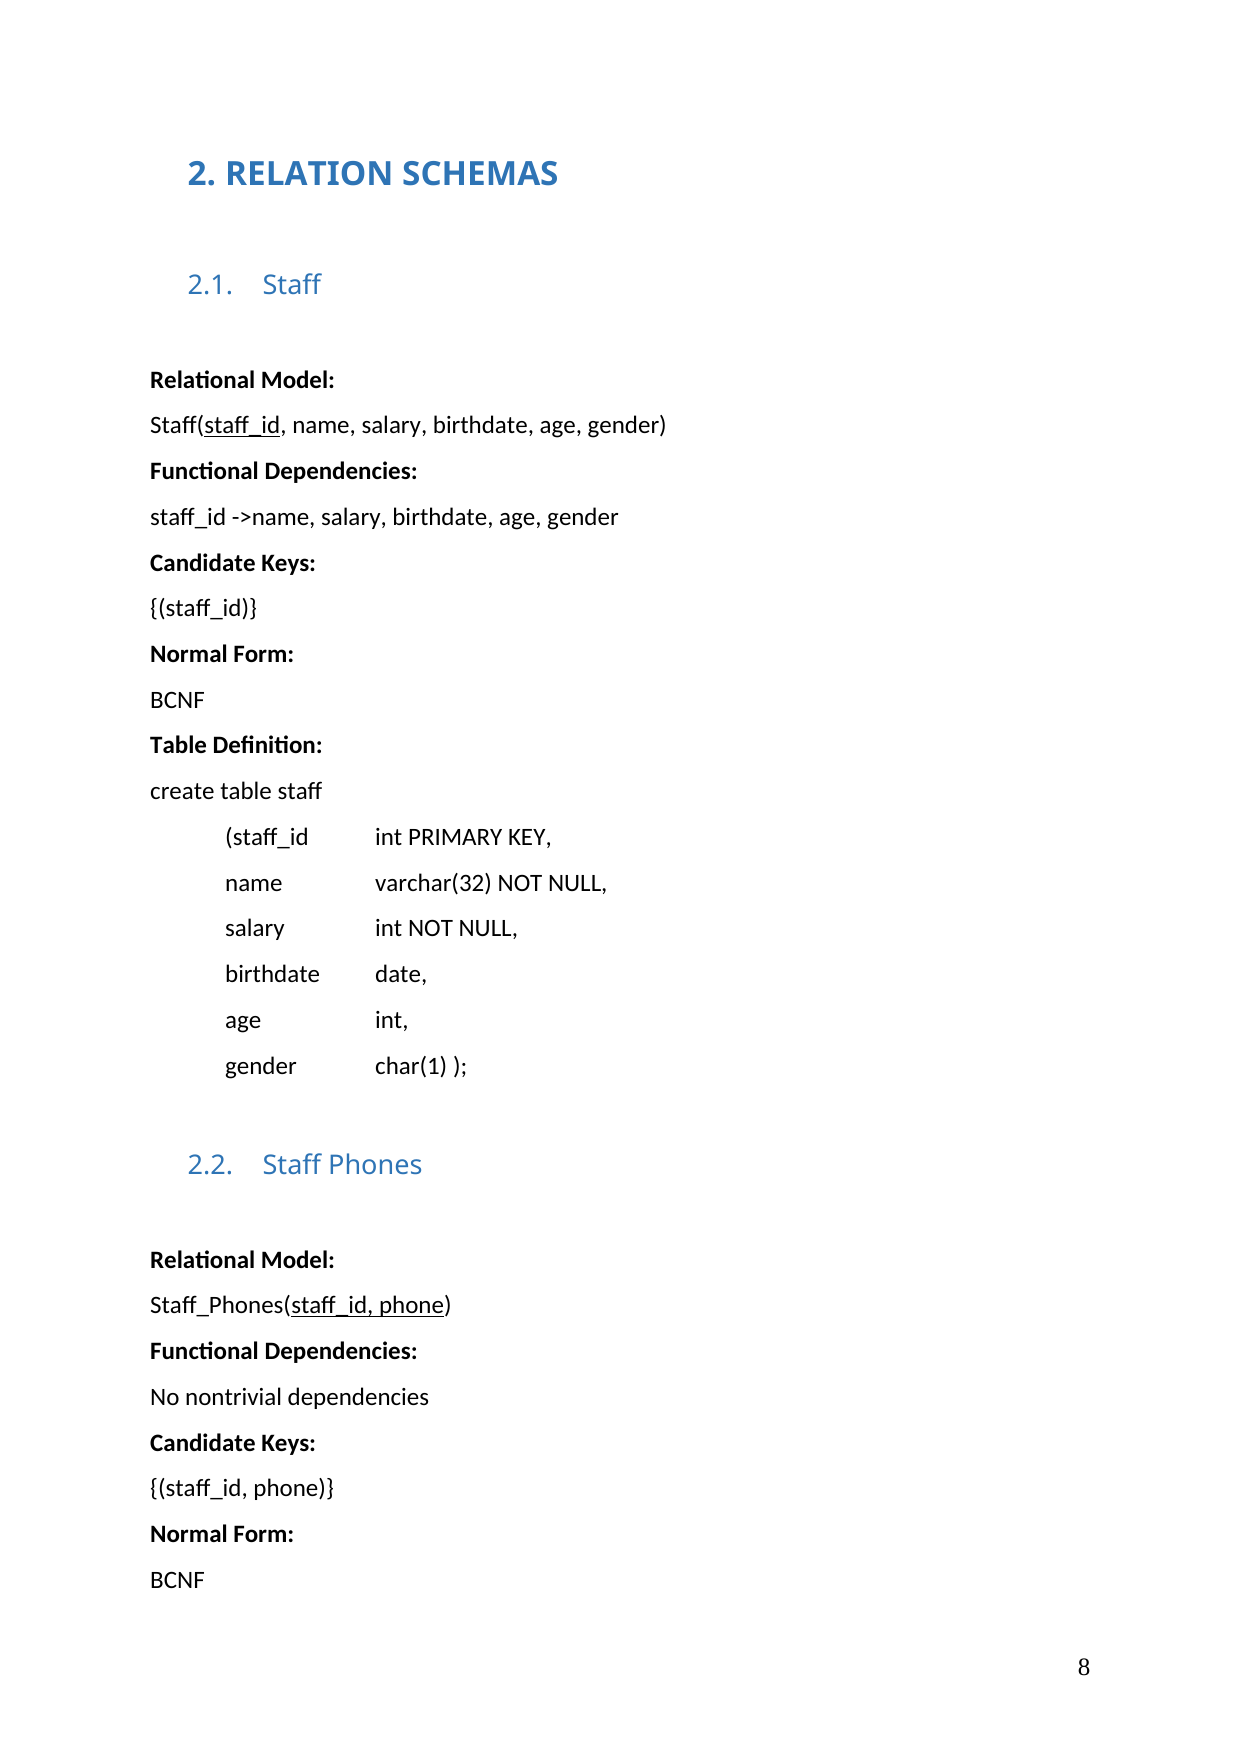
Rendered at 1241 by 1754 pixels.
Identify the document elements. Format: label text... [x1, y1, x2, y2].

text Candidate Keys: [150, 1427, 1090, 1457]
text Candidate Keys: [150, 547, 1090, 577]
text BCNF [150, 684, 1090, 714]
subtitle RELATION SCHEMAS [187, 150, 1090, 195]
text No nontrivial dependencies [150, 1381, 1090, 1412]
text name varchar(32) NOT NULL, [150, 867, 1090, 897]
text Relational Model: [150, 364, 1090, 394]
text {(staff_id, phone)} [150, 1472, 1090, 1503]
text staff_id ->name, salary, birthdate, age, gender [150, 501, 1090, 532]
text Functional Dependencies: [150, 455, 1090, 486]
text Table Definition: [150, 730, 1090, 760]
text Functional Dependencies: [150, 1335, 1090, 1366]
subtitle Staff Phones [187, 1145, 1090, 1182]
text gender char(1) ); [150, 1050, 1090, 1080]
text age int, [150, 1004, 1090, 1034]
text Normal Form: [150, 1518, 1090, 1549]
subtitle Staff [187, 265, 1090, 302]
text Staff(staff_id, name, salary, birthdate, age, gender) [150, 409, 1090, 440]
text Relational Model: [150, 1244, 1090, 1274]
text birthdate date, [150, 958, 1090, 989]
text Staff_Phones(staff_id, phone) [150, 1289, 1090, 1320]
text create table staff [150, 775, 1090, 806]
text Normal Form: [150, 638, 1090, 669]
text (staff_id int PRIMARY KEY, [150, 821, 1090, 852]
text {(staff_id)} [150, 592, 1090, 623]
text BCNF [150, 1564, 1090, 1594]
text salary int NOT NULL, [150, 913, 1090, 943]
